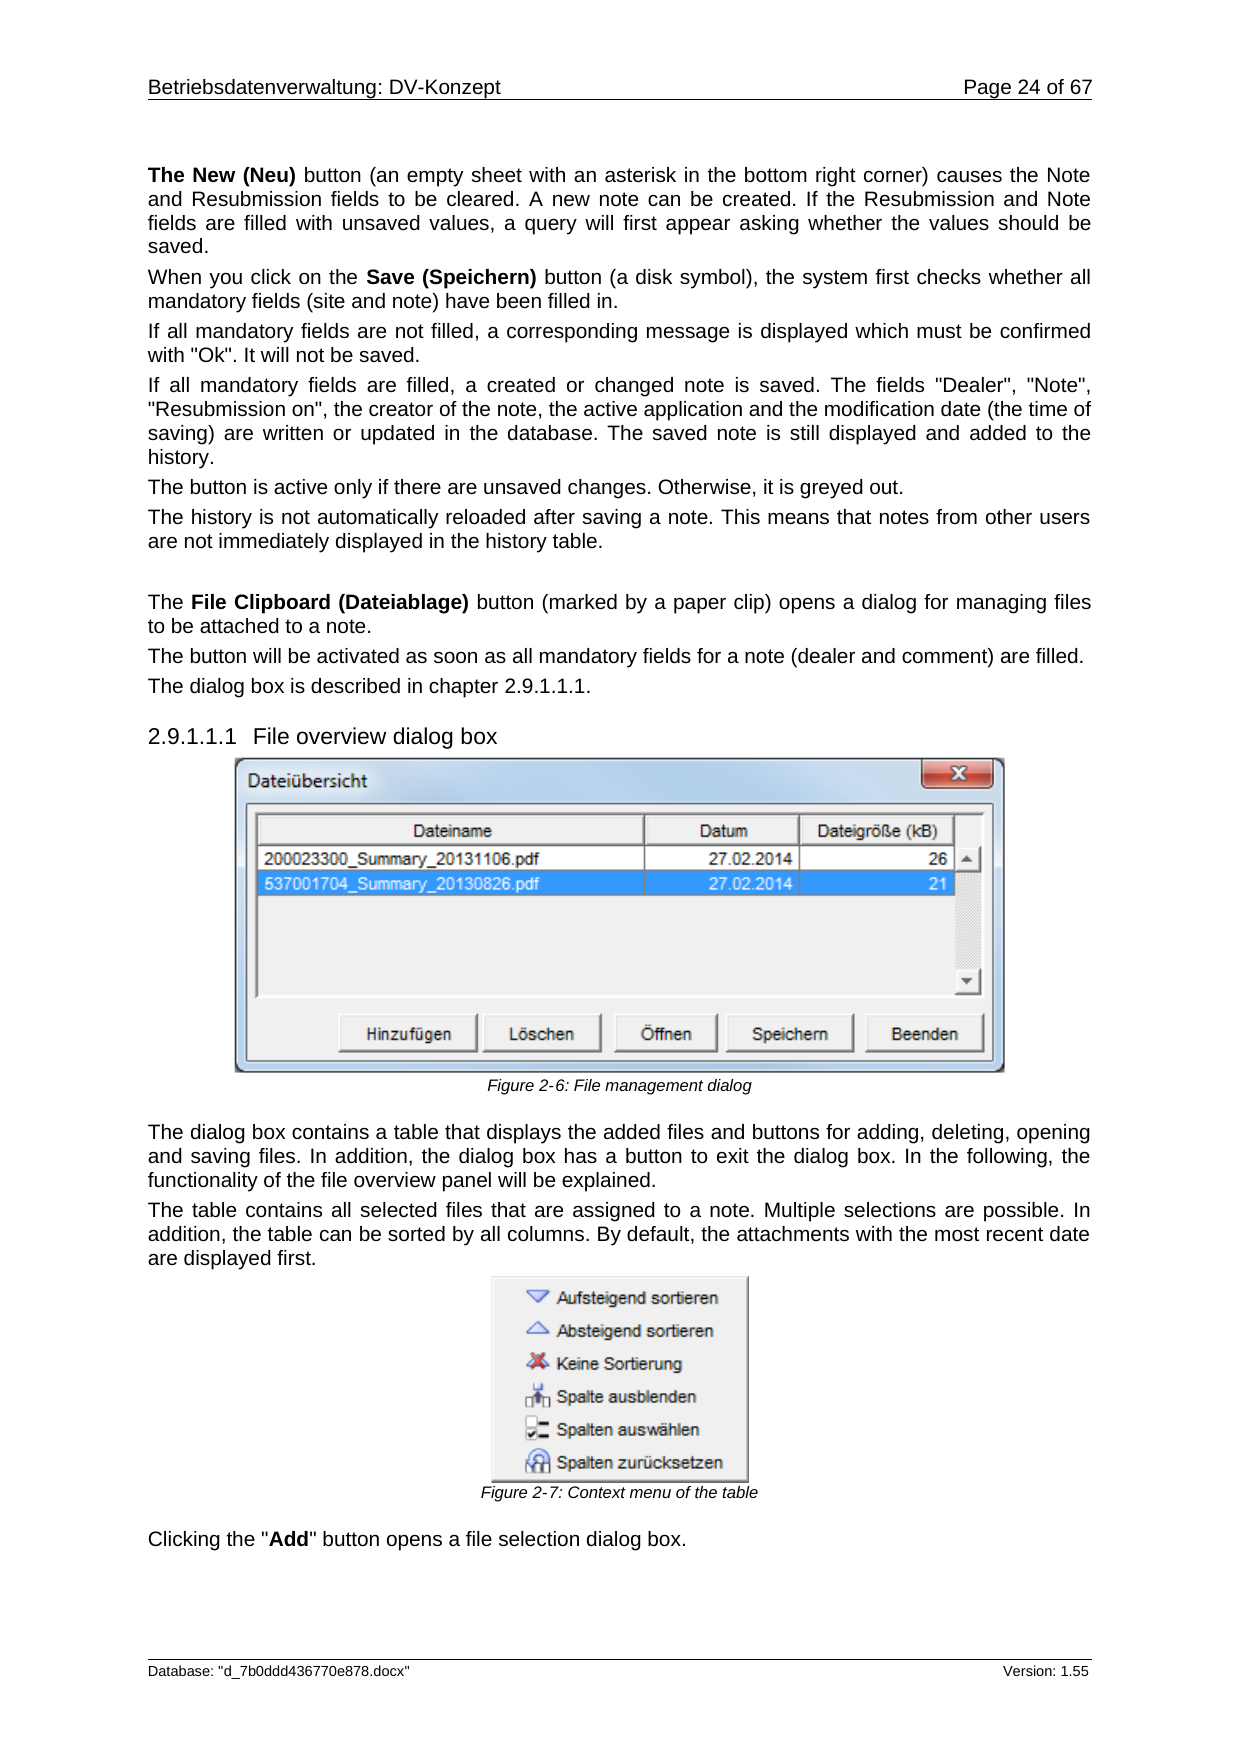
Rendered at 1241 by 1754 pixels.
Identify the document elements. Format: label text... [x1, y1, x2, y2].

text The table contains all selected files that are assigned to a note. Multiple selections are possible. In addition, the table can be sorted by all columns. By default, the attachments with the most recent date are displayed first. [148, 1198, 1092, 1270]
text The history is not automatically reloaded after saving a note. This means that notes from other users are not immediately displayed in the history table. [148, 505, 1092, 553]
text The dialog box contains a table that displays the added files and buttons for adding, deleting, opening and saving files. In addition, the dialog box has a button to exit the dialog box. In the following, the functionality of the file overview panel will be explained. [148, 1120, 1092, 1192]
text The File Clipboard (Dateiablage) button (marked by a paper clip) opens a dialog for managing files to be attached to a note. [148, 589, 1092, 637]
text The button is active only if there are unsaved changes. Otherwise, it is greyed out. [148, 475, 1092, 499]
subtitle File overview dialog box [148, 723, 1092, 749]
text If all mandatory fields are not filled, a corresponding message is displayed which must be confirmed with "Ok". It will not be saved. [148, 319, 1092, 367]
text The New (Neu) button (an empty sheet with an asterisk in the bottom right corner) causes the Note and Resubmission fields to be cleared. A new note can be created. If the Resubmission and Note fields are filled with unsaved values, a query will first appear asking whether the values should be saved. [148, 162, 1092, 258]
text When you click on the Save (Speichern) button (a disk symbol), the system first checks whether all mandatory fields (site and note) have been filled in. [148, 264, 1092, 312]
picture [491, 1276, 749, 1483]
text The button will be activated as soon as all mandatory fields for a note (dealer and comment) are filled. [148, 644, 1092, 668]
text Clicking the "Add" button opens a file selection dialog box. [148, 1527, 1092, 1551]
picture [232, 755, 1008, 1076]
text If all mandatory fields are filled, a created or changed note is saved. The fields "Dealer", "Note", "Resubmission on", the creator of the note, the active application and the modification date (the time of saving) are written or updated in the database. The saved note is still displayed and added to the history. [148, 373, 1092, 469]
text The dialog box is described in chapter 2.9.1.1.1. [148, 674, 1092, 698]
